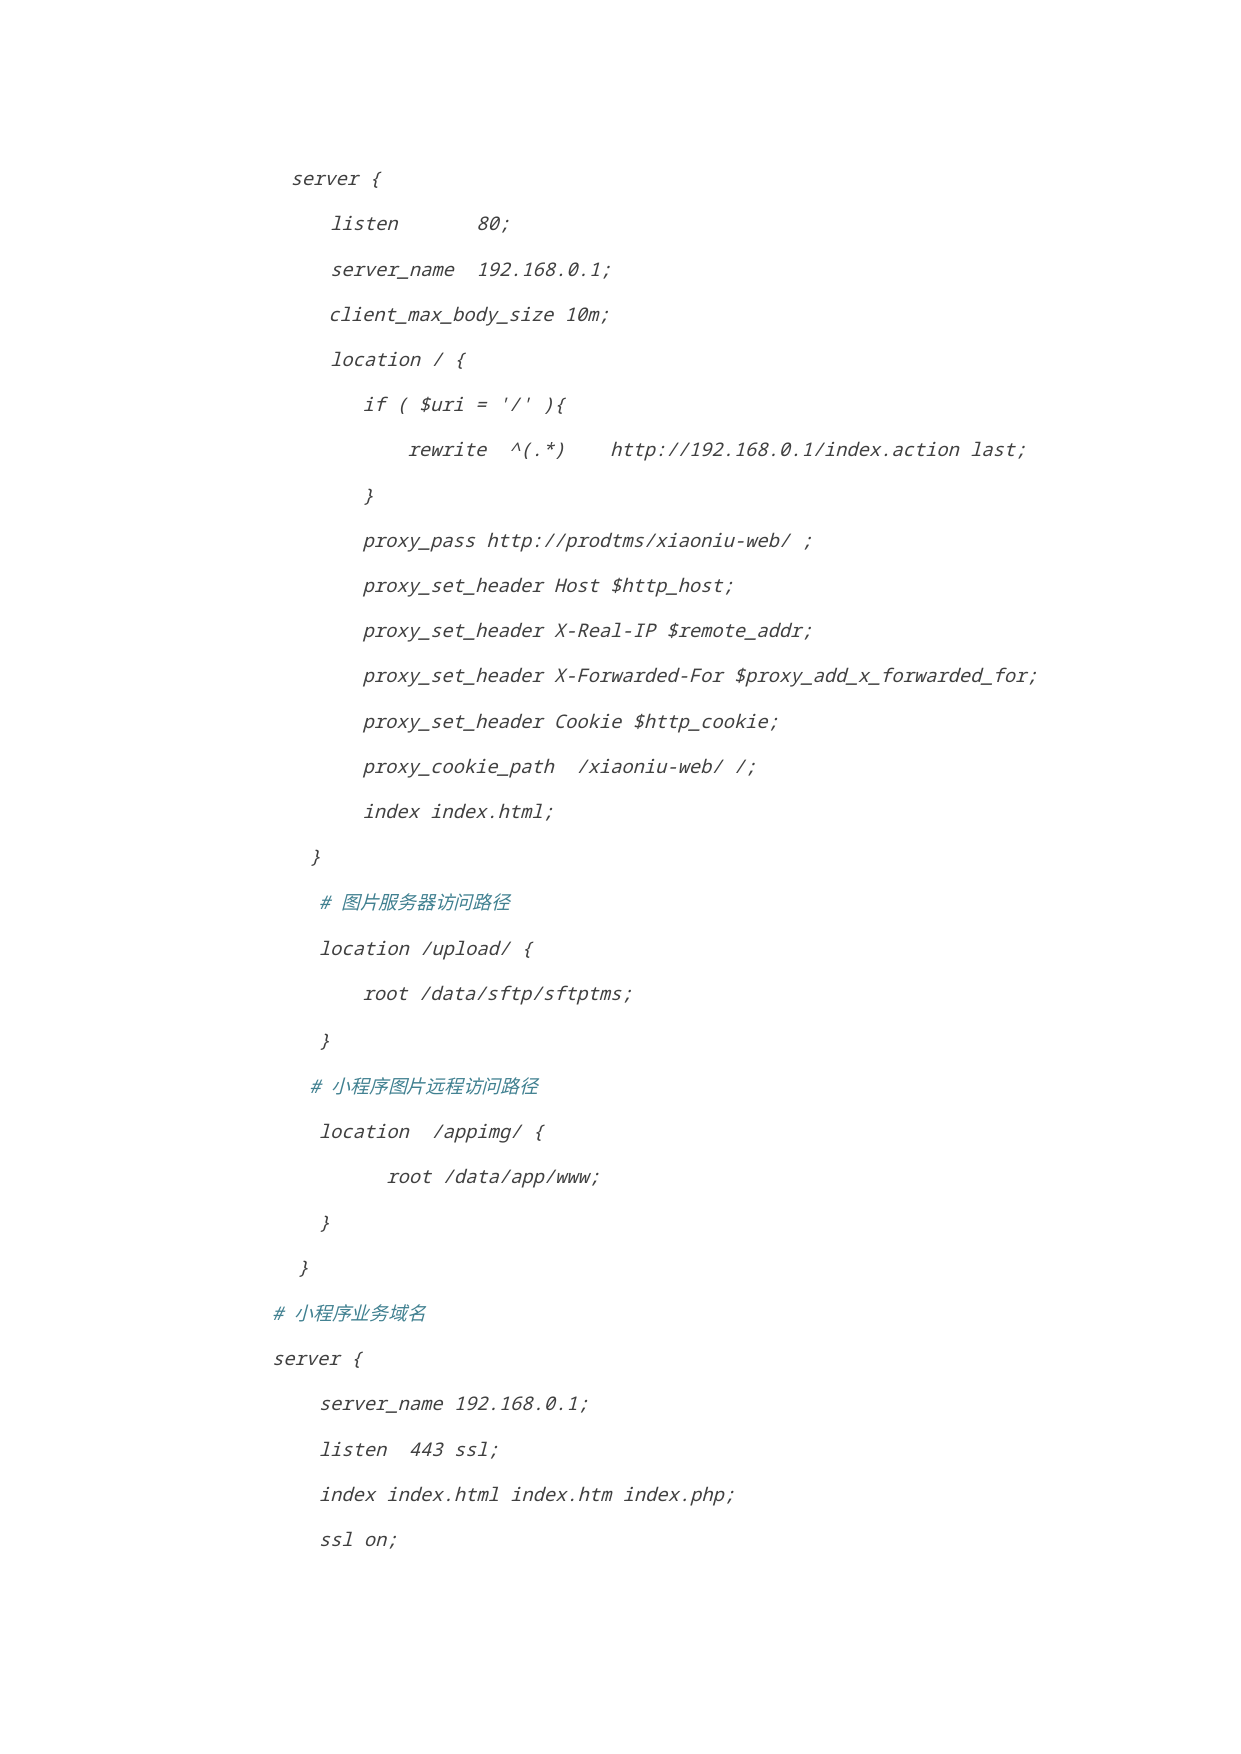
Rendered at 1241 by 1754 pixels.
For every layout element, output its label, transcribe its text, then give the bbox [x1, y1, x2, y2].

text proxy_set_header X-Forwarded-For $proxy_add_x_forwarded_for; [262, 659, 1053, 692]
text root /data/sftp/sftptms; [262, 977, 1053, 1009]
text } [262, 1251, 1053, 1283]
text server_name 192.168.0.1; [262, 252, 1053, 285]
text rewrite ^(.*) http://192.168.0.1/index.action last; [262, 433, 1053, 466]
text server_name 192.168.0.1; [262, 1387, 1053, 1420]
text proxy_pass http://prodtms/xiaoniu-web/ ; [262, 524, 1053, 556]
text } [262, 478, 1053, 511]
text location /upload/ { [262, 931, 1053, 964]
text location / { [262, 343, 1053, 375]
text if ( $uri = '/' ){ [262, 388, 1053, 421]
text index index.html; [262, 795, 1053, 827]
text client_max_body_size 10m; [187, 298, 1053, 330]
text listen 443 ssl; [262, 1432, 1053, 1465]
text } [262, 1024, 1053, 1056]
text # 小程序图片远程访问路径 [262, 1069, 1053, 1102]
text proxy_set_header X-Real-IP $remote_addr; [262, 614, 1053, 647]
text proxy_set_header Cookie $http_cookie; [262, 704, 1053, 737]
text listen 80; [262, 207, 1053, 240]
text # 小程序业务域名 [187, 1296, 1053, 1328]
text } [262, 1206, 1053, 1238]
text } [187, 840, 1053, 873]
text proxy_set_header Host $http_host; [262, 569, 1053, 601]
text server { [262, 162, 1053, 194]
text root /data/app/www; [262, 1160, 1053, 1193]
text proxy_cookie_path /xiaoniu-web/ /; [262, 750, 1053, 782]
text location /appimg/ { [262, 1115, 1053, 1148]
text ssl on; [262, 1523, 1053, 1555]
text server { [187, 1342, 1053, 1374]
text index index.html index.htm index.php; [262, 1478, 1053, 1510]
text # 图片服务器访问路径 [262, 885, 1053, 918]
